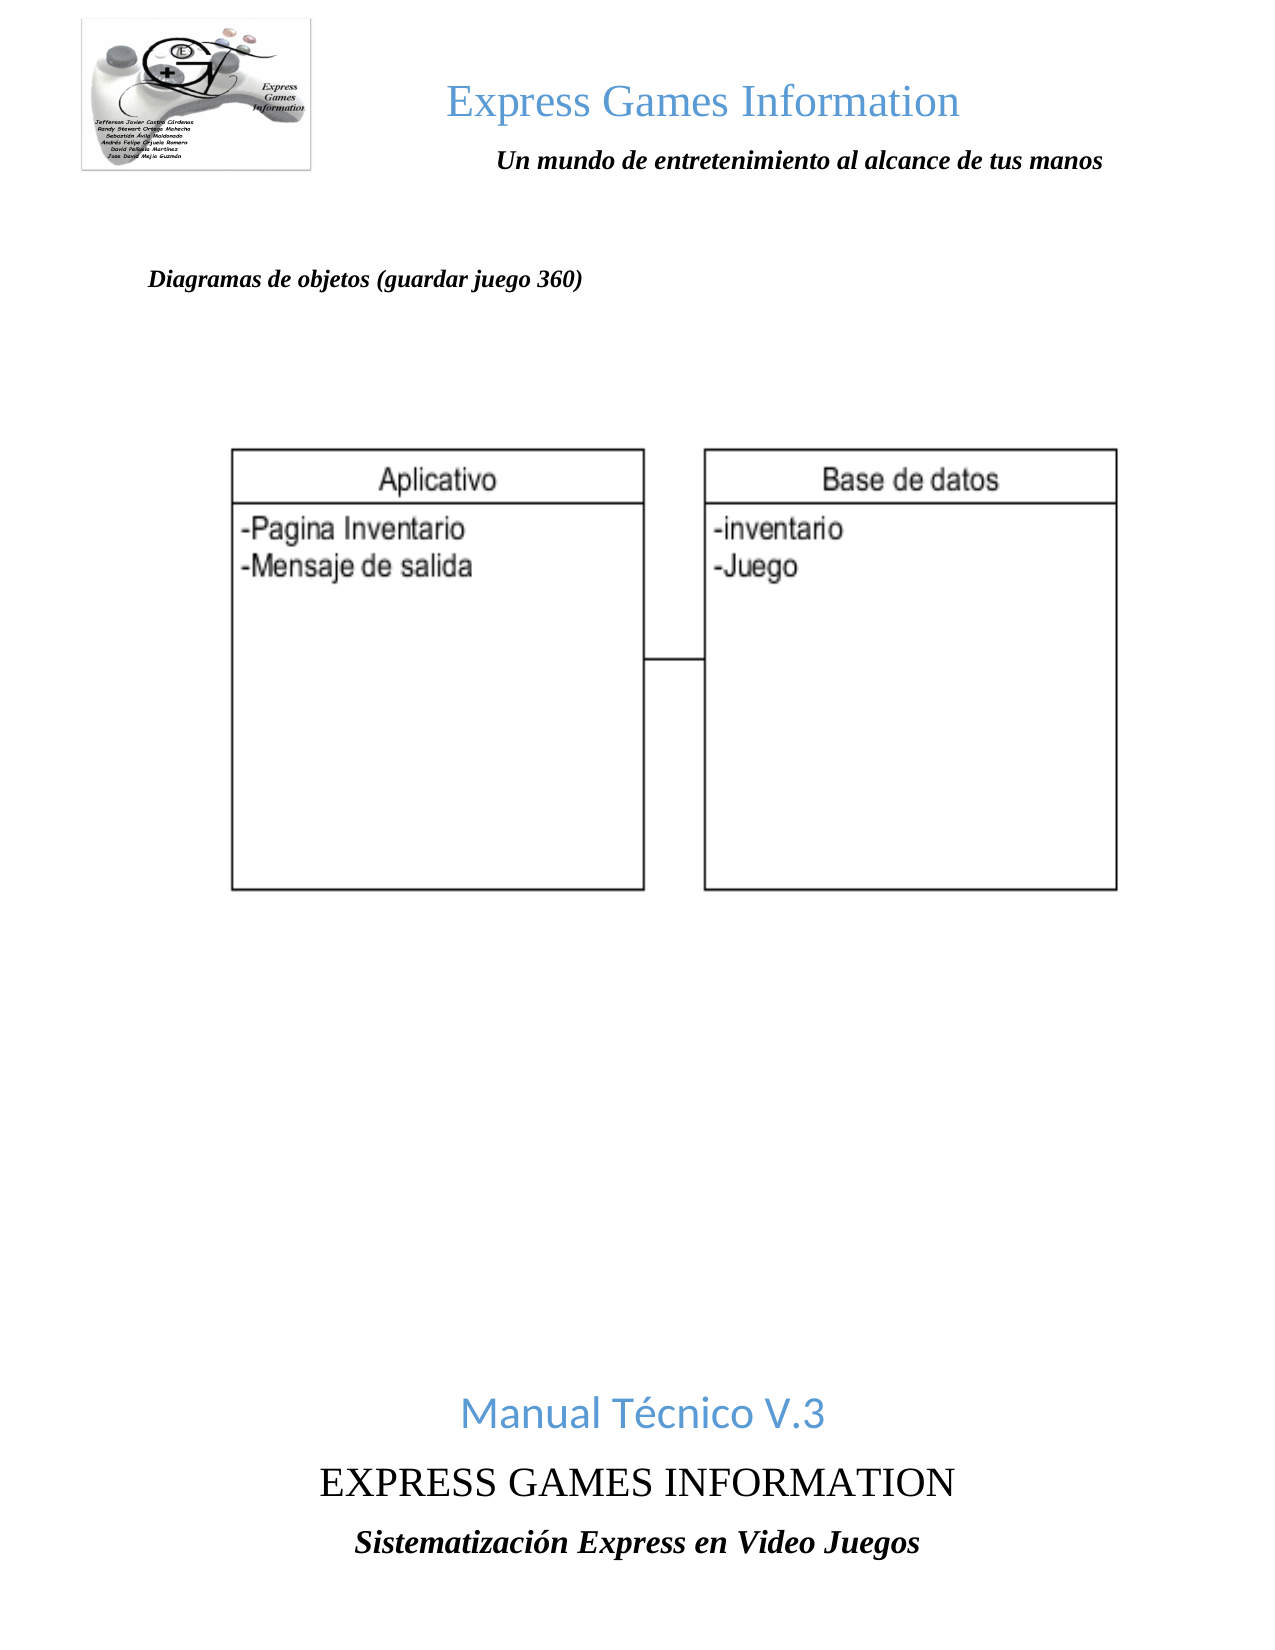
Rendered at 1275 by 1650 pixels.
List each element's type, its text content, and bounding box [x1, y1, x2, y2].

subtitle Diagramas de objetos (guardar juego 360) [148, 264, 1127, 293]
picture [147, 392, 1185, 973]
picture [75, 15, 316, 174]
